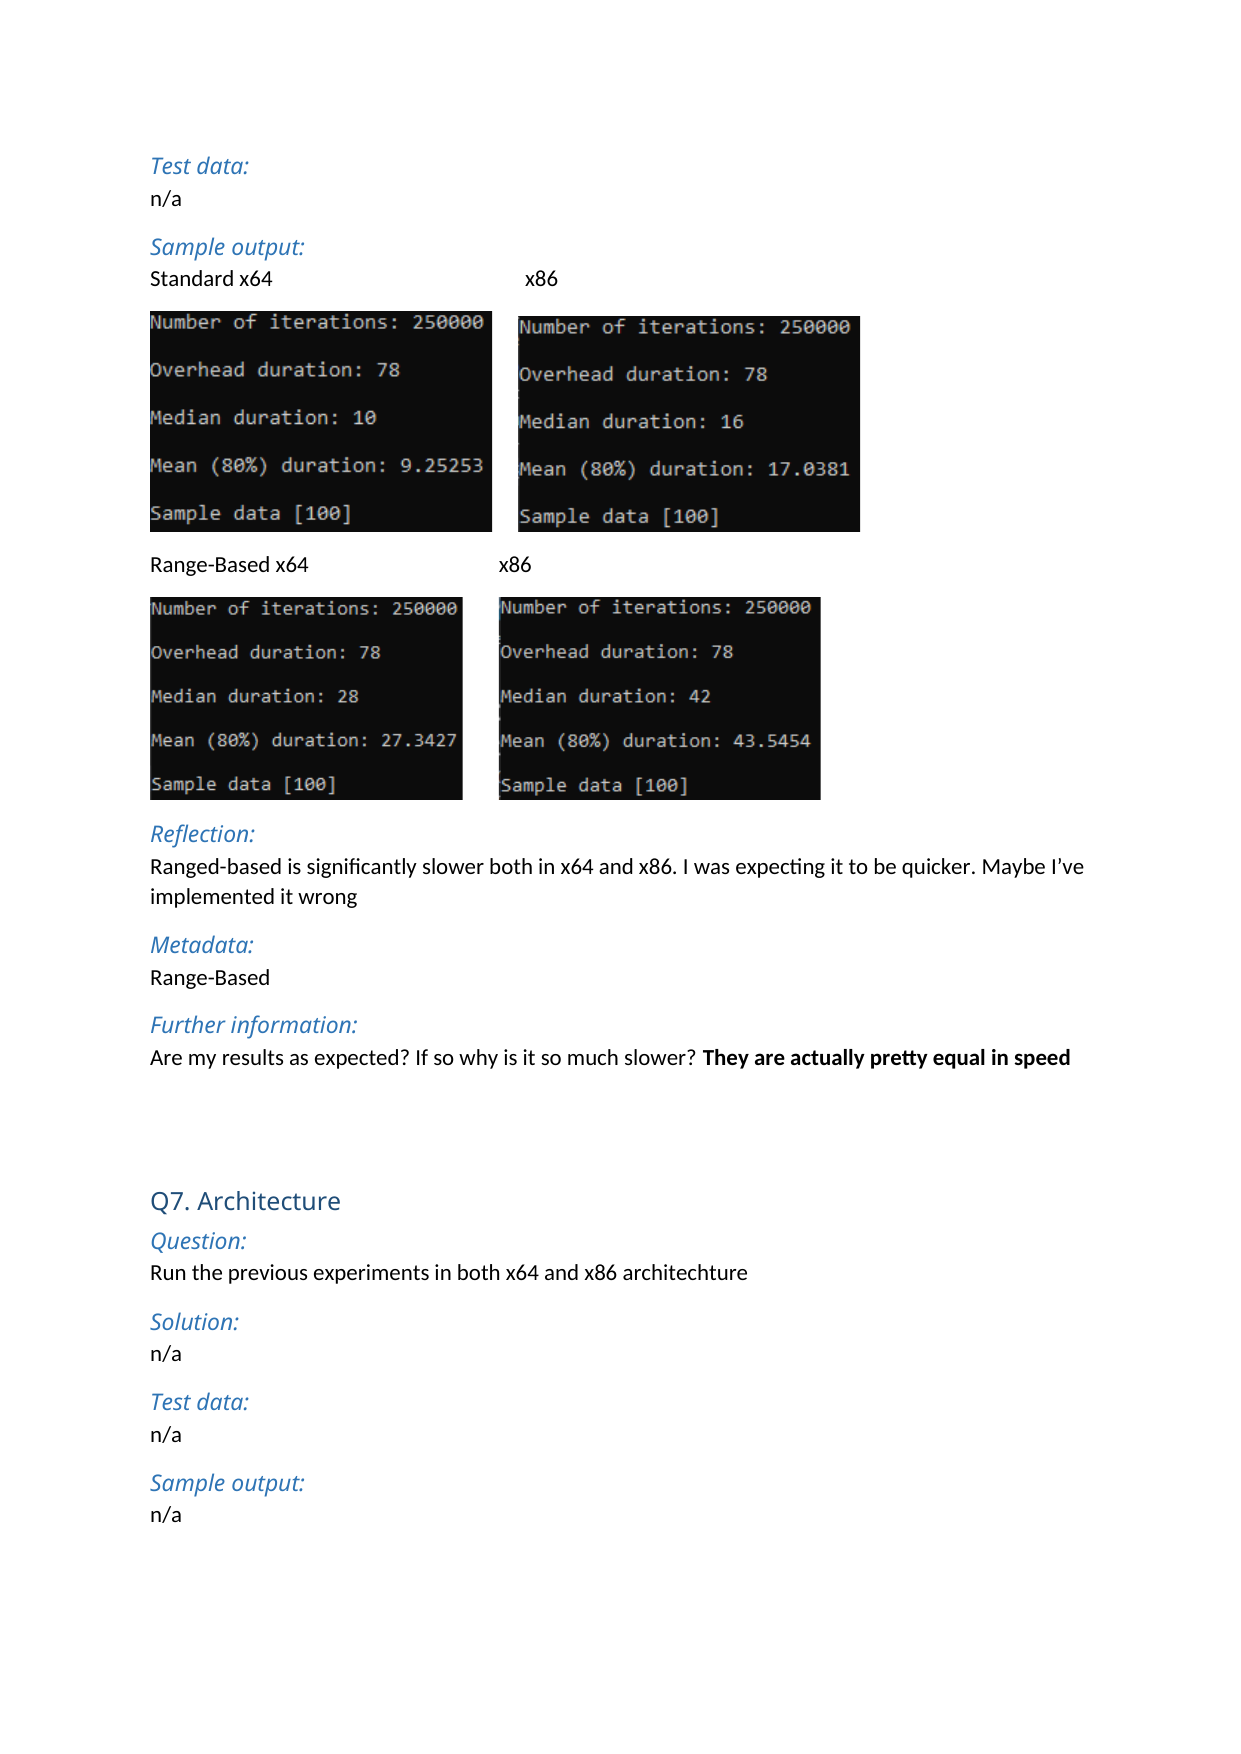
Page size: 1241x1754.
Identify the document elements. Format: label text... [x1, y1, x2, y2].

text Are my results as expected? If so why is it so much slower? They are actually pretty equal in speed [150, 1043, 1090, 1071]
subtitle Test data: [150, 1386, 1090, 1417]
text Range-Based x64 x86 [150, 550, 1090, 578]
picture [150, 597, 463, 800]
subtitle Sample output: [150, 231, 1090, 262]
text n/a [150, 184, 1090, 212]
subtitle Test data: [150, 150, 1090, 181]
picture [150, 311, 493, 532]
text n/a [150, 1420, 1090, 1448]
subtitle Q7. Architecture [150, 1184, 1090, 1218]
text n/a [150, 1500, 1090, 1528]
text n/a [150, 1339, 1090, 1367]
text Standard x64 x86 [150, 264, 1090, 292]
text Ranged-based is significantly slower both in x64 and x86. I was expecting it to be quicker. Maybe I’ve implemented it wrong [150, 852, 1090, 910]
picture [498, 597, 821, 800]
subtitle Metadata: [150, 929, 1090, 960]
subtitle Further information: [150, 1009, 1090, 1041]
picture [518, 316, 861, 532]
subtitle Reflection: [150, 818, 1090, 849]
subtitle Question: [150, 1225, 1090, 1256]
text Run the previous experiments in both x64 and x86 architechture [150, 1258, 1090, 1287]
subtitle Sample output: [150, 1467, 1090, 1498]
subtitle Solution: [150, 1305, 1090, 1337]
text Range-Based [150, 963, 1090, 991]
